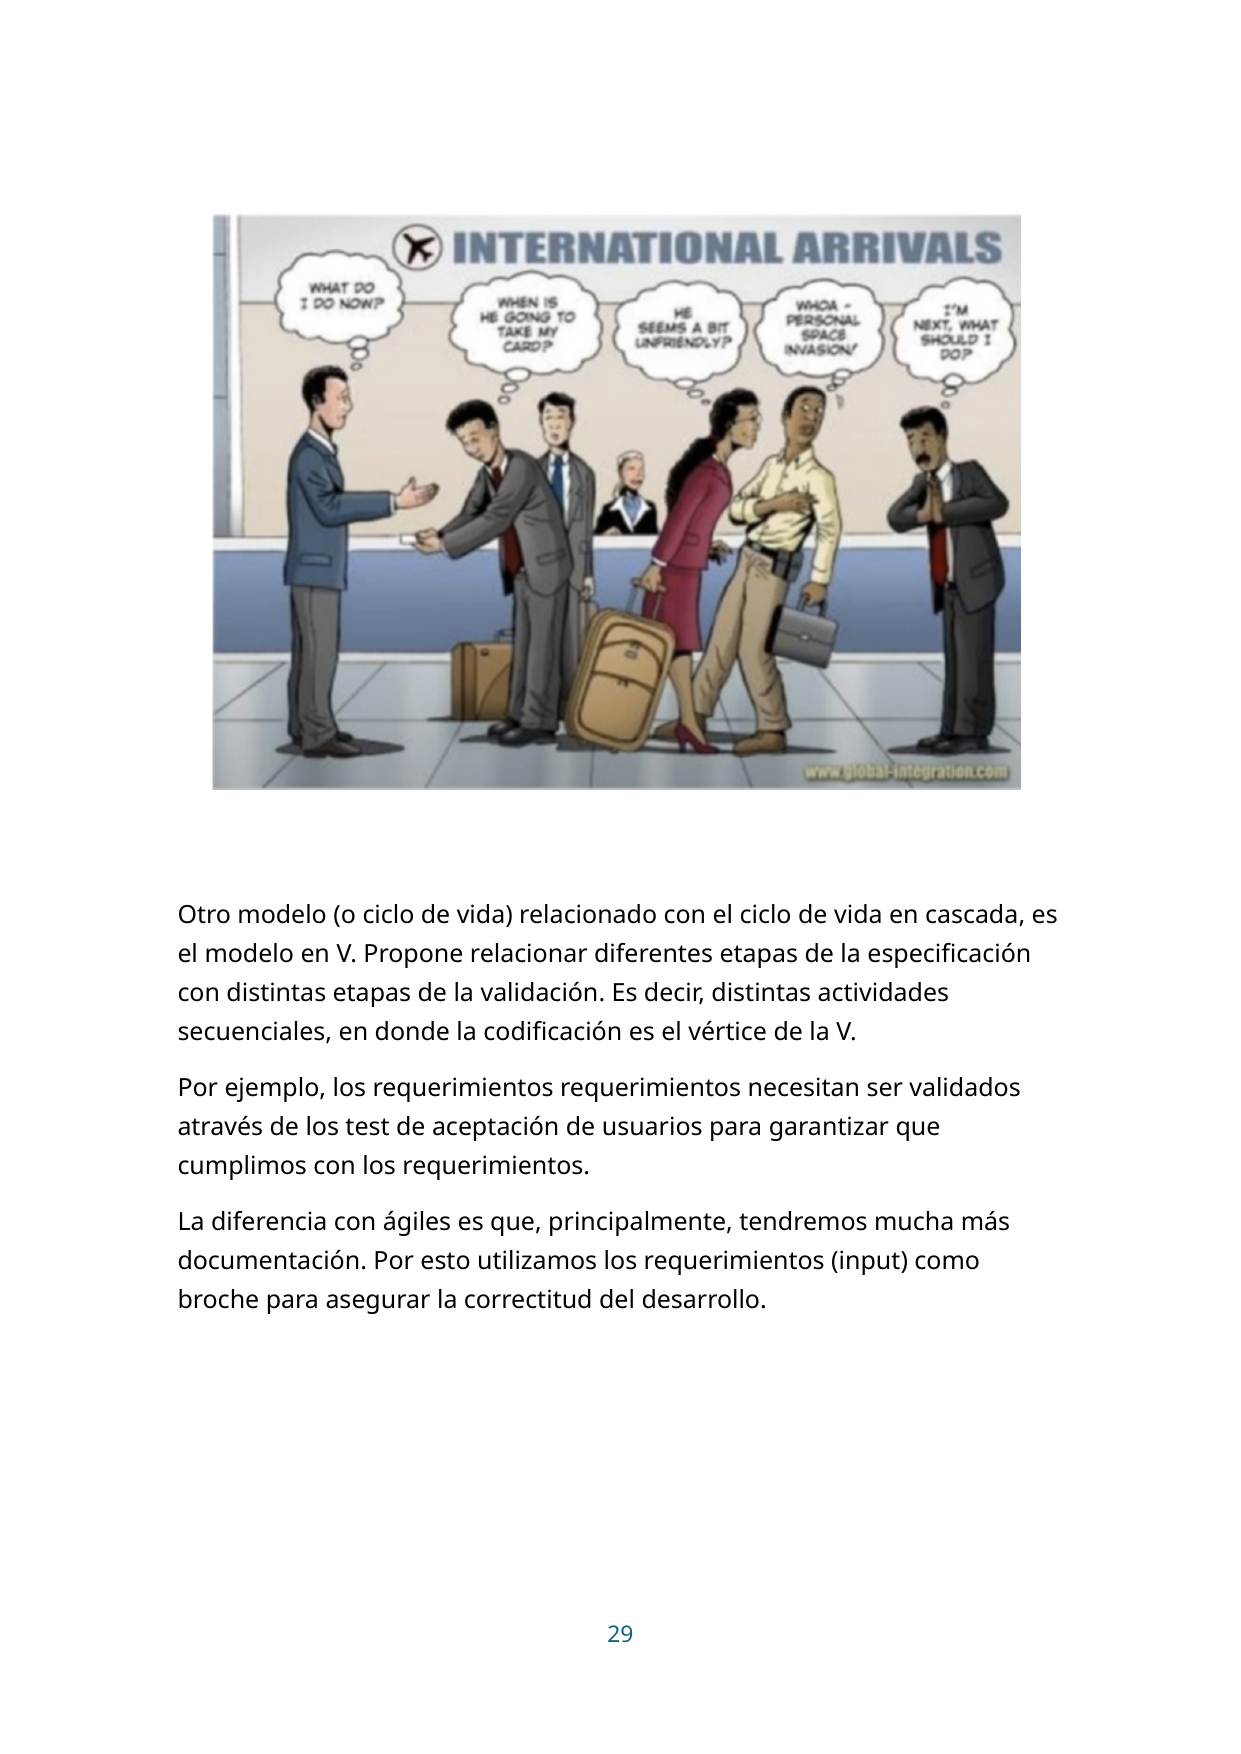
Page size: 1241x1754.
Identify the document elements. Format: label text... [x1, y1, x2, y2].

text Por ejemplo, los requerimientos requerimientos necesitan ser validados através de los test de aceptación de usuarios para garantizar que cumplimos con los requerimientos. [177, 1070, 1063, 1182]
text Otro modelo (o ciclo de vida) relacionado con el ciclo de vida en cascada, es el modelo en V. Propone relacionar diferentes etapas de la especificación con distintas etapas de la validación. Es decir, distintas actividades secuenciales, en donde la codificación es el vértice de la V. [177, 896, 1063, 1048]
picture [177, 203, 1063, 819]
text La diferencia con ágiles es que, principalmente, tendremos mucha más documentación. Por esto utilizamos los requerimientos (input) como broche para asegurar la correctitud del desarrollo. [177, 1204, 1063, 1316]
